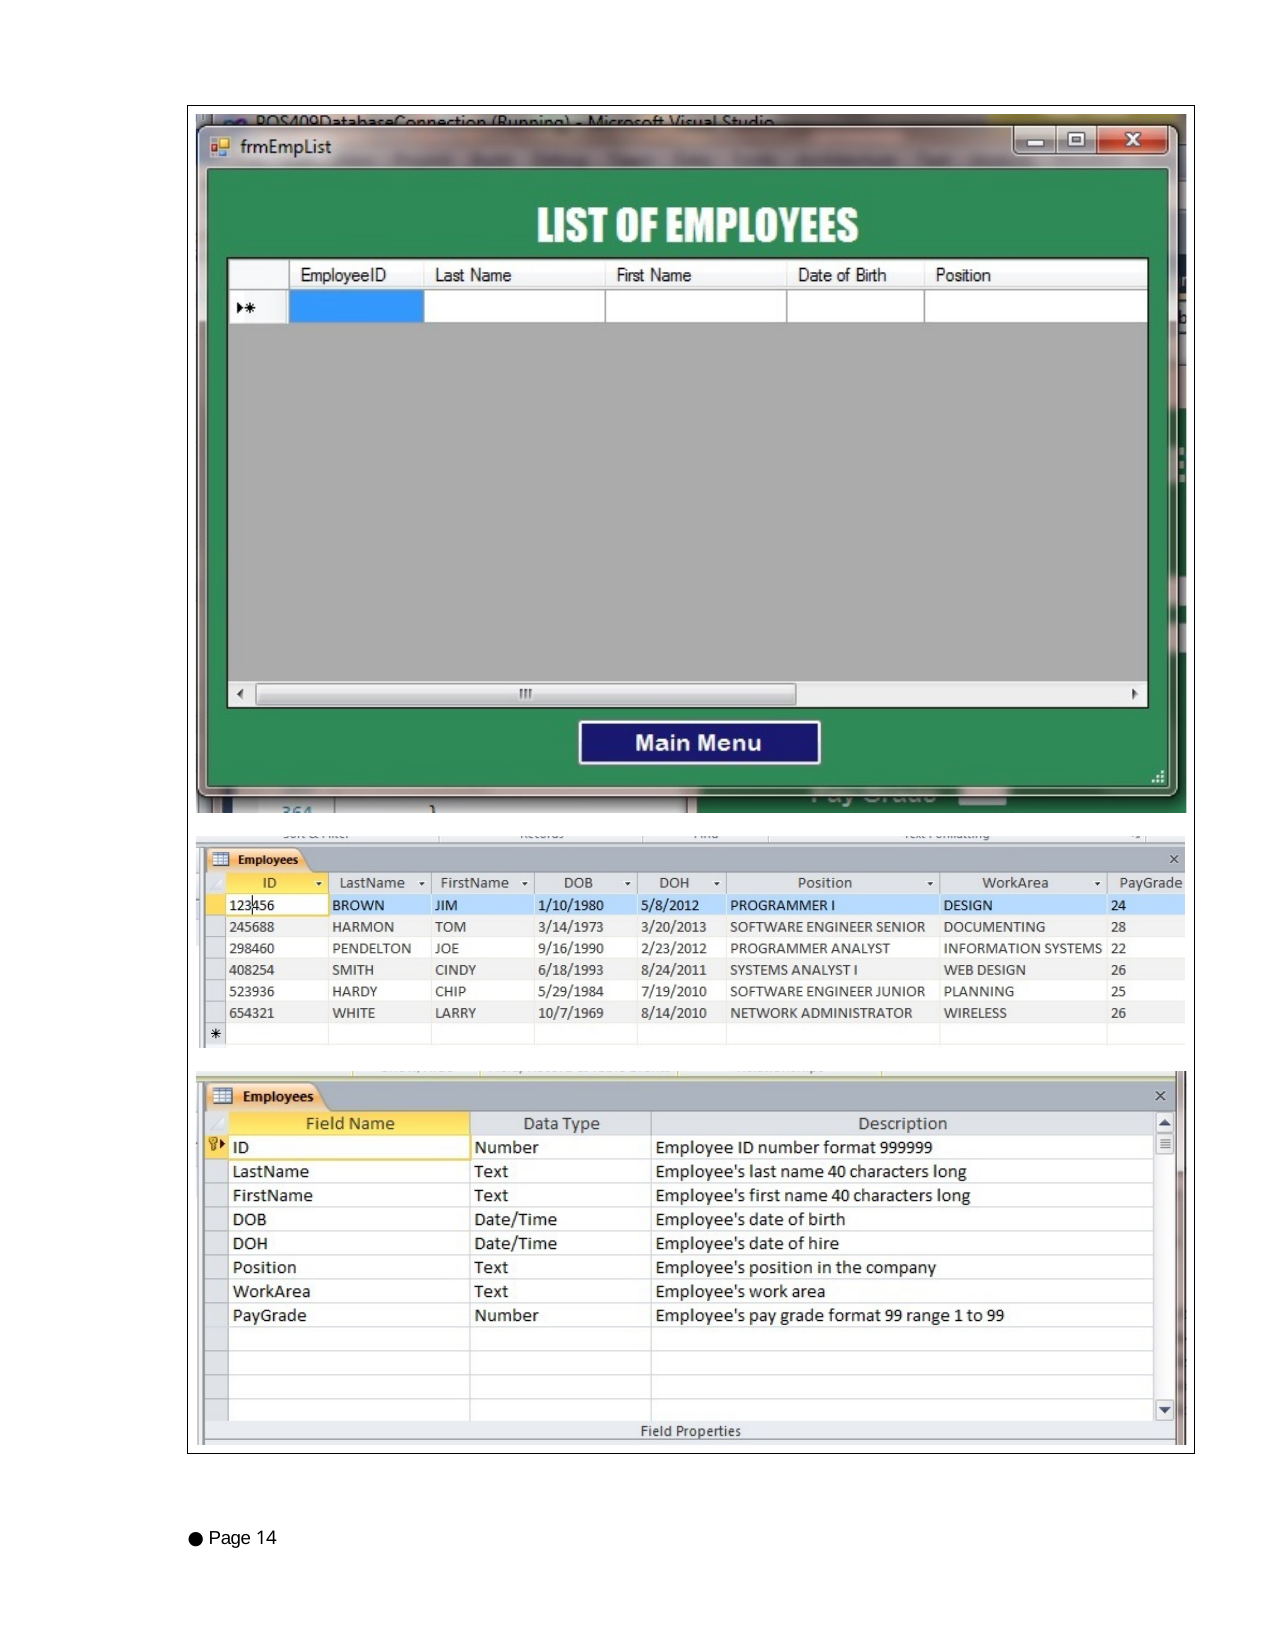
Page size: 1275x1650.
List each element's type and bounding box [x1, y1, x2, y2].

picture [195, 836, 1185, 1048]
picture [195, 114, 1187, 813]
picture [195, 1071, 1187, 1445]
table_cell [188, 106, 1194, 1453]
